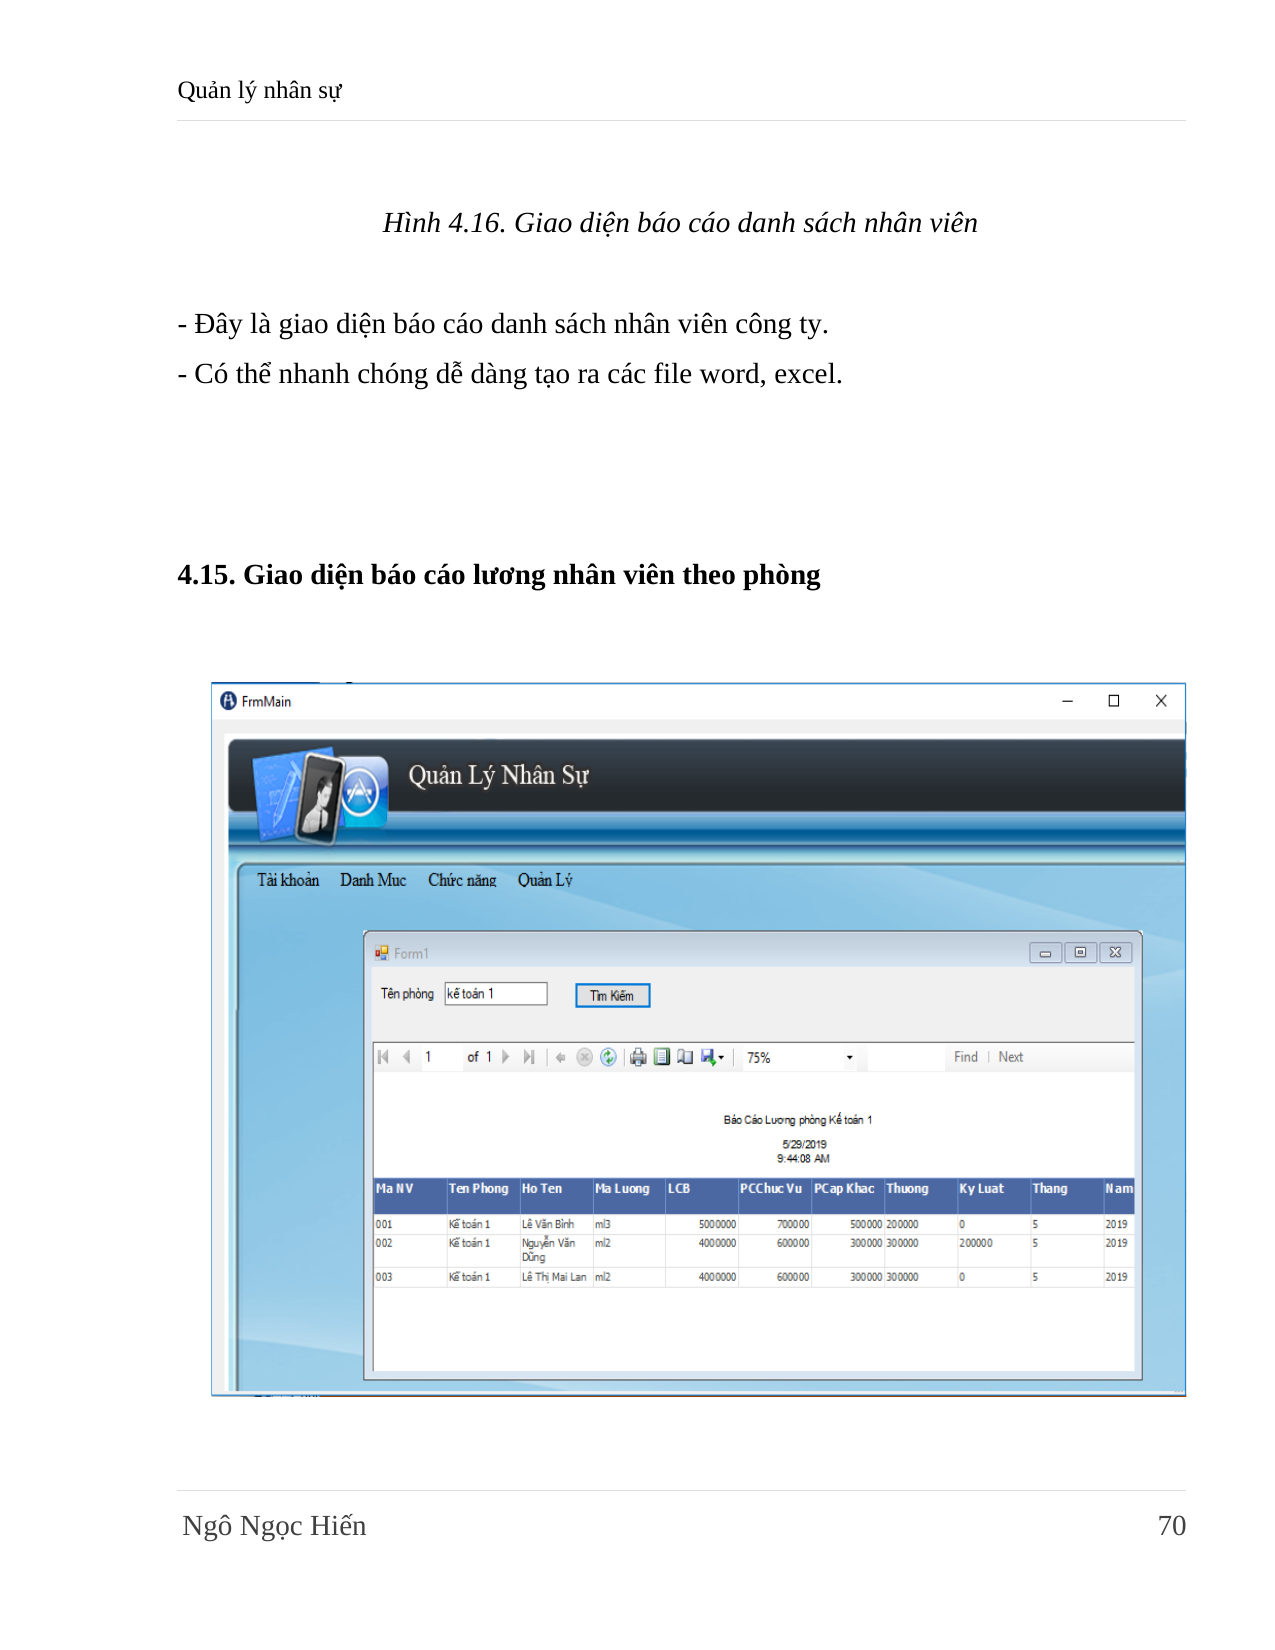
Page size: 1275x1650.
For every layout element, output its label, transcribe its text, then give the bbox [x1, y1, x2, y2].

picture [211, 682, 1187, 1397]
text - Có thể nhanh chóng dễ dàng tạo ra các file word, excel. [177, 356, 1186, 390]
text Hình 4.16. Giao diện báo cáo danh sách nhân viên [177, 205, 1186, 239]
text 4.15. Giao diện báo cáo lương nhân viên theo phòng [177, 557, 1186, 591]
text - Đây là giao diện báo cáo danh sách nhân viên công ty. [177, 306, 1186, 339]
